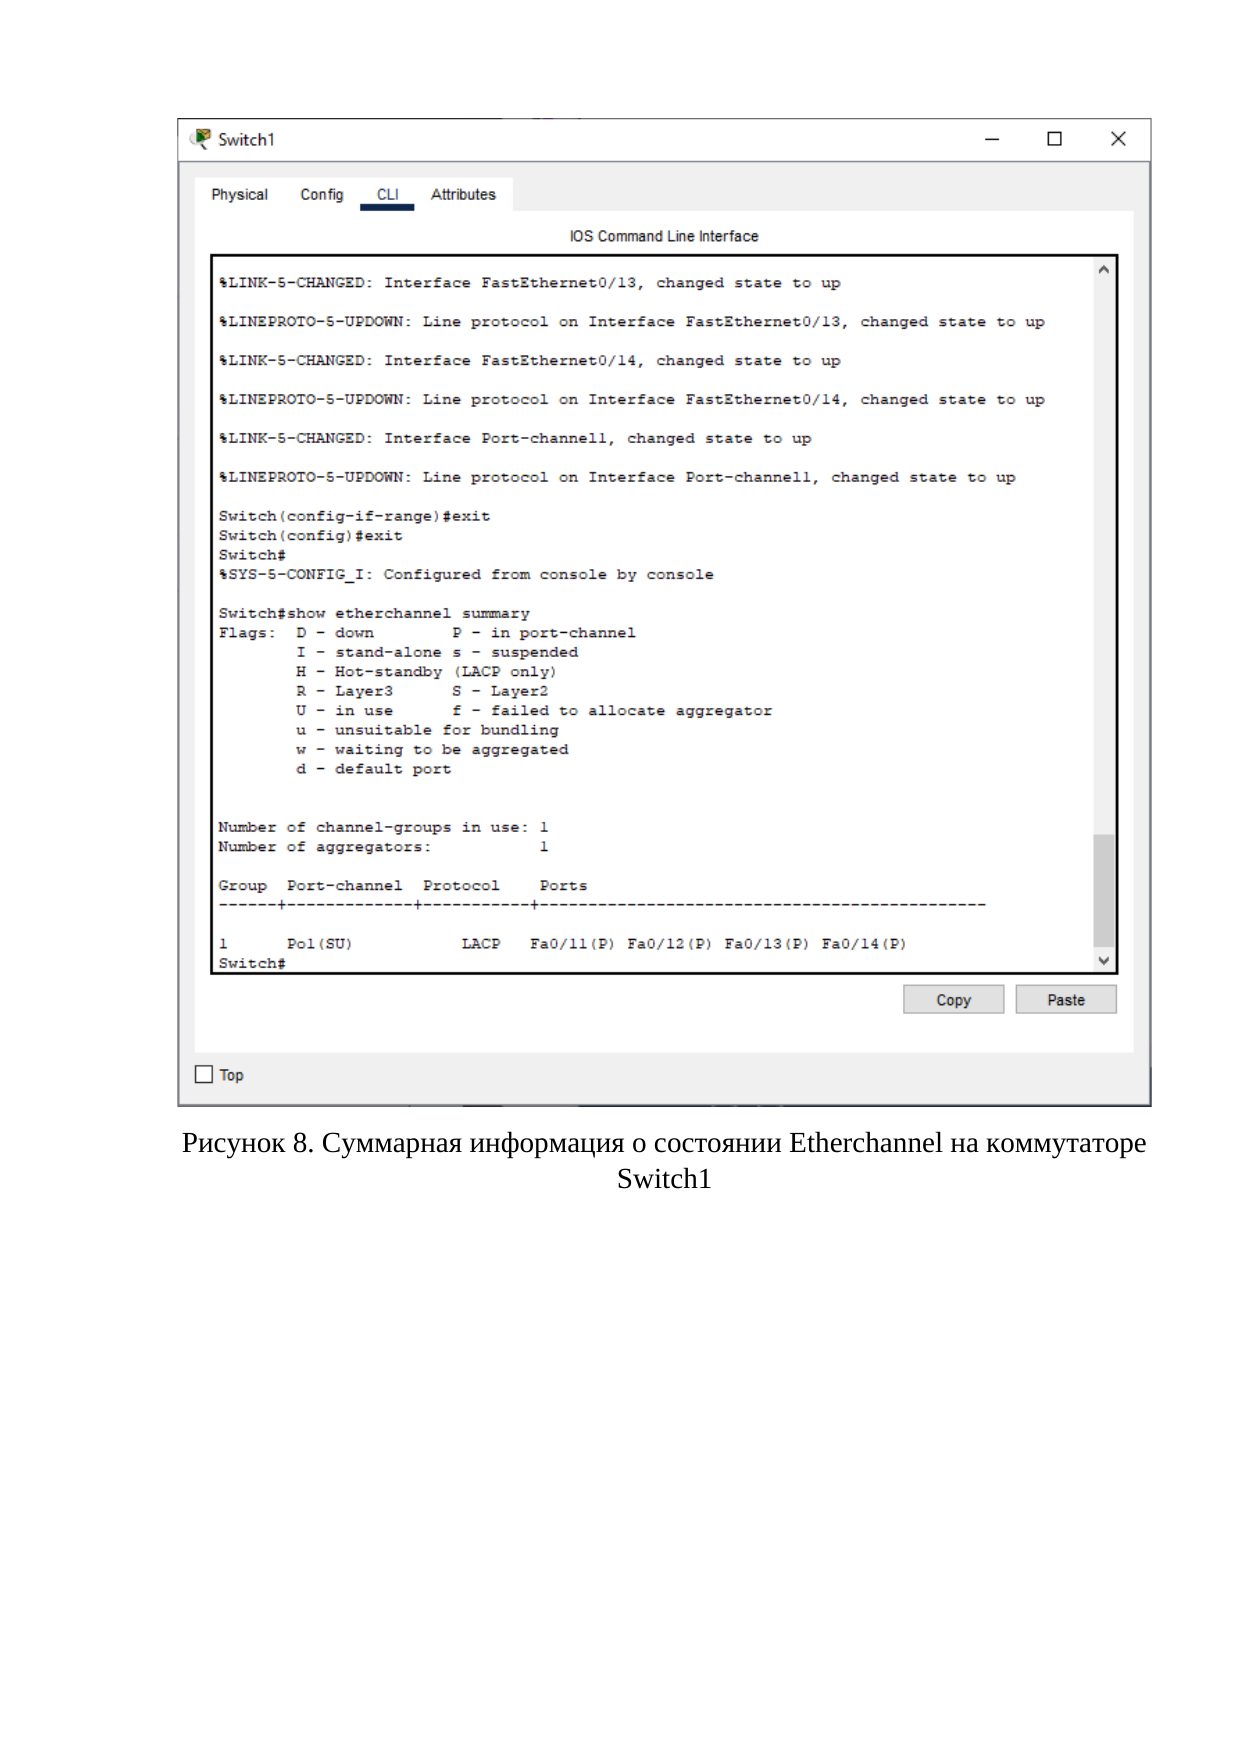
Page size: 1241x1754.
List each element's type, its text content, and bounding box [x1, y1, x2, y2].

picture [177, 118, 1152, 1107]
text Рисунок 8. Суммарная информация о состоянии Etherchannel на коммутаторе Switch1 [177, 1125, 1152, 1195]
